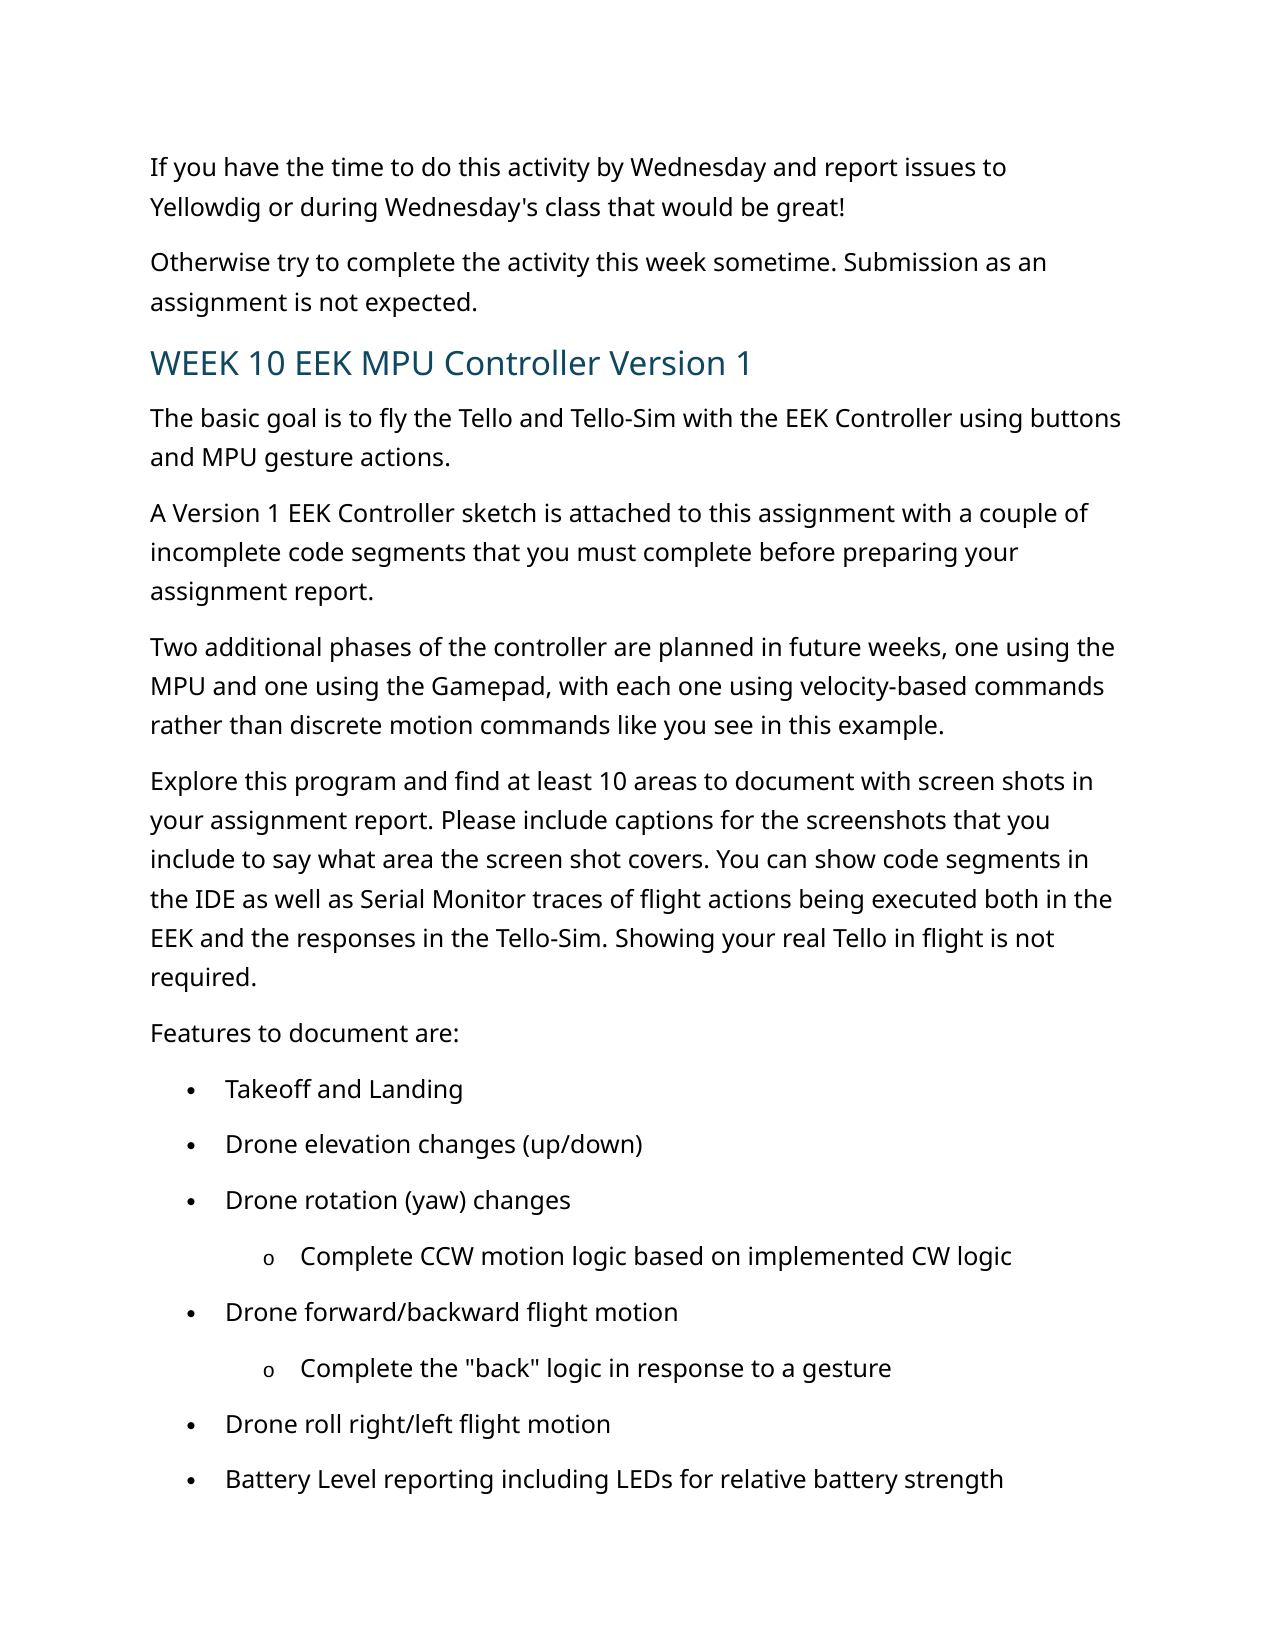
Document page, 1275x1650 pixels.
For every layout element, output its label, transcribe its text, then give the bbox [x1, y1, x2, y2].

list Complete the "back" logic in response to a gesture [262, 1351, 1125, 1384]
list Drone rotation (yaw) changes [187, 1183, 1125, 1217]
list Drone elevation changes (up/down) [187, 1127, 1125, 1161]
subtitle WEEK 10 EEK MPU Controller Version 1 [150, 340, 1125, 385]
text Explore this program and find at least 10 areas to document with screen shots in your assignment report. Please include captions for the screenshots that you include to say what area the screen shot covers. You can show code segments in the IDE as well as Serial Monitor traces of flight actions being executed both in the EEK and the responses in the Tello-Sim. Showing your real Tello in flight is not required. [150, 764, 1125, 994]
list Takeoff and Landing [187, 1071, 1125, 1105]
list Complete CCW motion logic based on implemented CW logic [262, 1239, 1125, 1273]
list Drone forward/backward flight motion [187, 1295, 1125, 1329]
text The basic goal is to fly the Tello and Tello-Sim with the EEK Controller using buttons and MPU gesture actions. [150, 401, 1125, 474]
text Two additional phases of the controller are planned in future weeks, one using the MPU and one using the Gamepad, with each one using velocity-based commands rather than discrete motion commands like you see in this example. [150, 630, 1125, 742]
text If you have the time to do this activity by Wednesday and report issues to Yellowdig or during Wednesday's class that would be great! [150, 150, 1125, 223]
text Otherwise try to complete the activity this week sometime. Submission as an assignment is not expected. [150, 245, 1125, 318]
text A Version 1 EEK Controller sketch is attached to this assignment with a couple of incomplete code segments that you must complete before preparing your assignment report. [150, 496, 1125, 608]
list Battery Level reporting including LEDs for relative battery strength [187, 1462, 1125, 1496]
text Features to document are: [150, 1016, 1125, 1049]
list Drone roll right/left flight motion [187, 1406, 1125, 1440]
